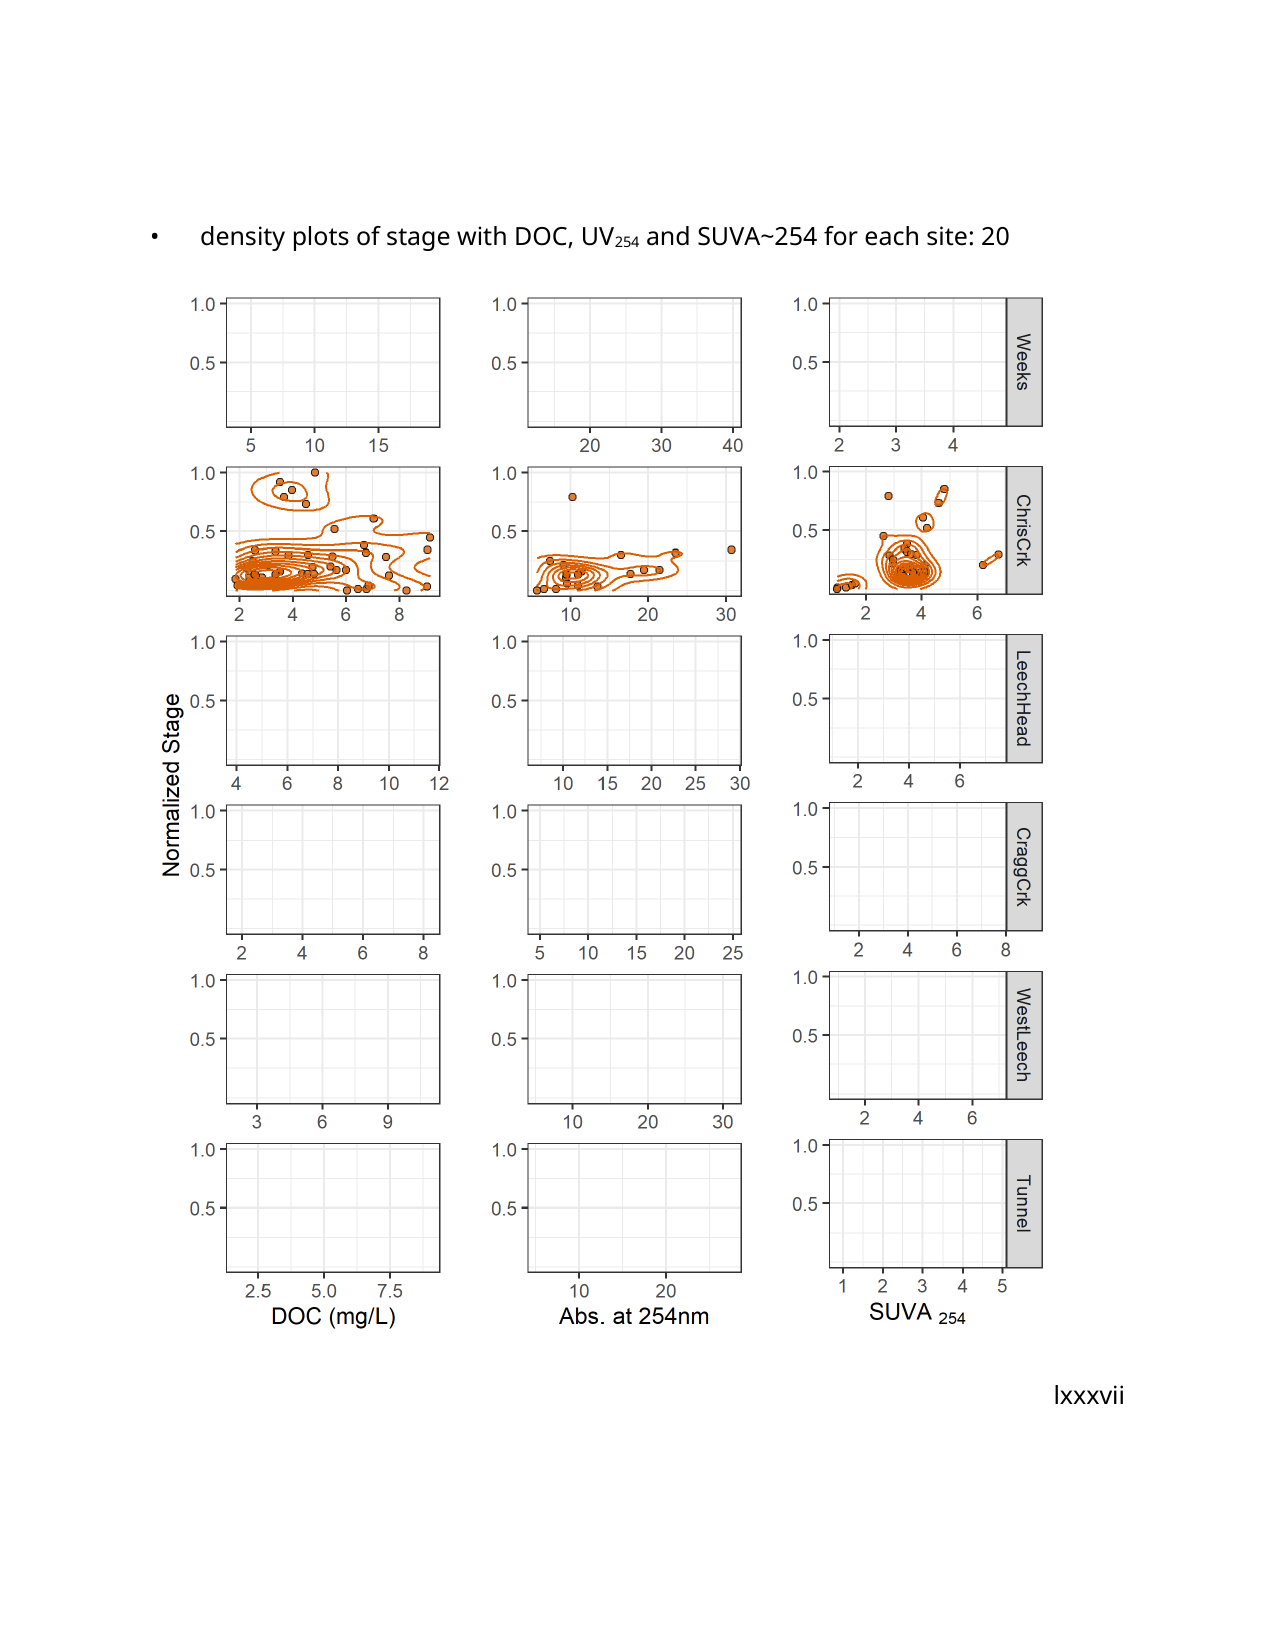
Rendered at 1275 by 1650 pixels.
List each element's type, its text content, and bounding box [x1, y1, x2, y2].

list density plots of stage with DOC, UV254 and SUVA~254 for each site: 20 [150, 218, 1125, 252]
picture [150, 286, 1053, 1340]
